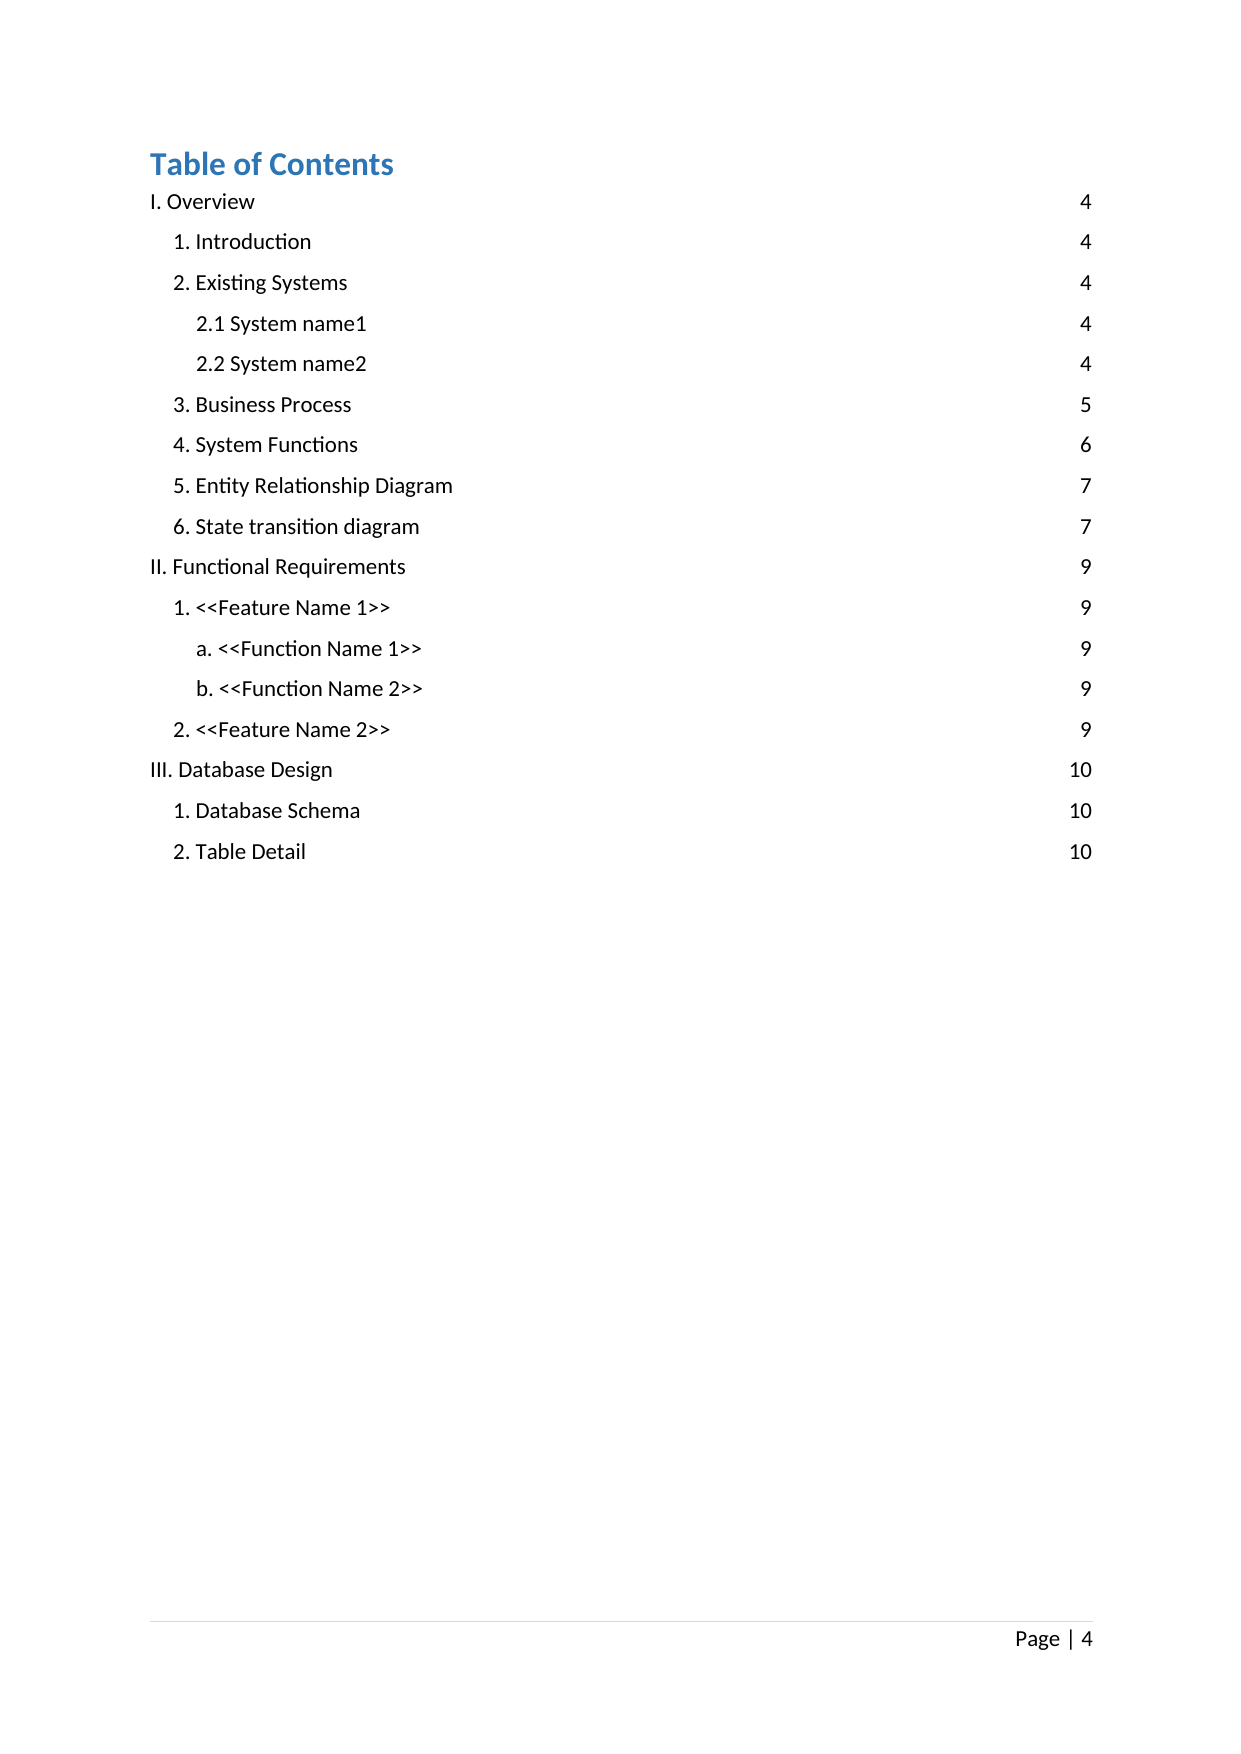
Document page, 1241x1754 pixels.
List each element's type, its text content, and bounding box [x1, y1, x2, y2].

text Table of Contents [150, 143, 1093, 184]
